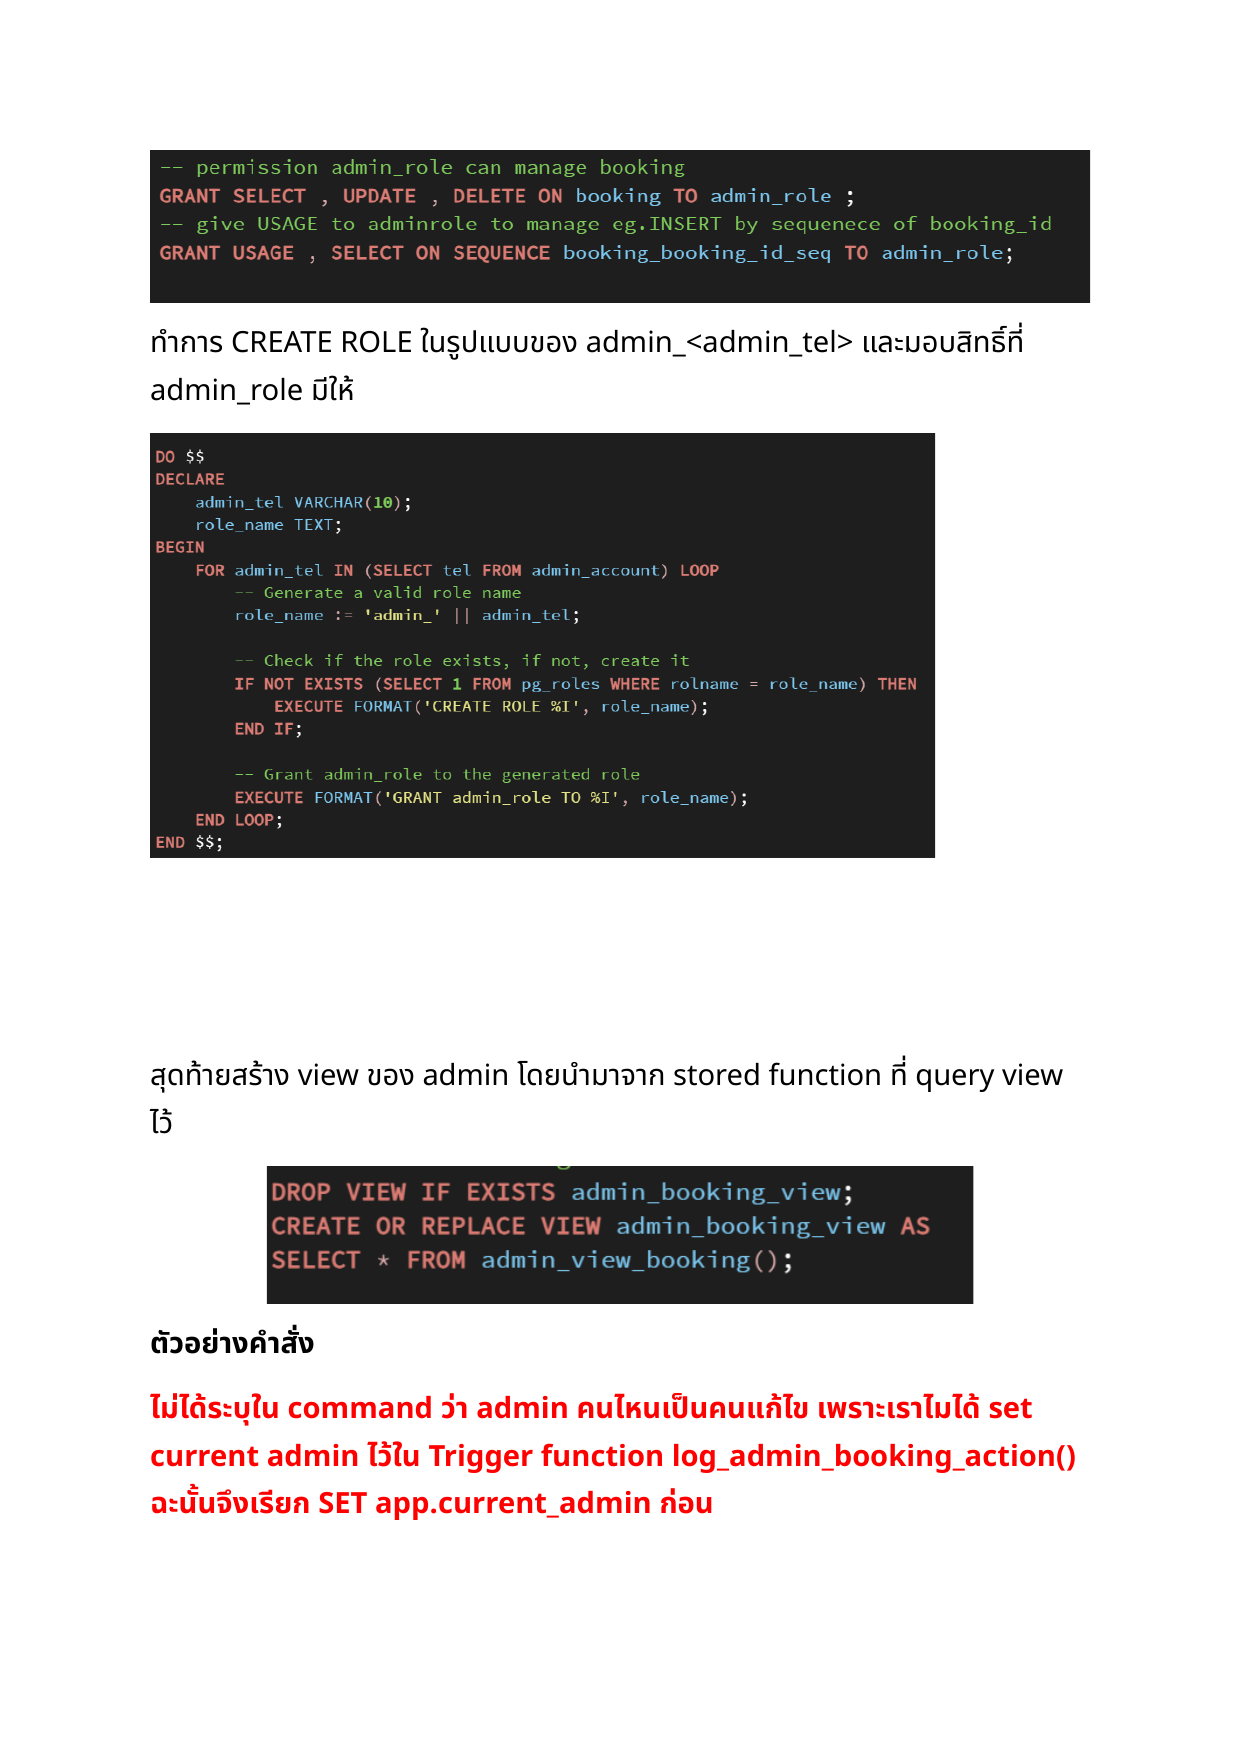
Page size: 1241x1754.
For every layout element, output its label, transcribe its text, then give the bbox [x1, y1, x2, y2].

text สุดท้ายสร้าง view ของ admin โดยนำมาจาก stored function ที่ query view ไว้ [150, 1054, 1090, 1146]
picture [150, 433, 936, 858]
picture [150, 150, 1091, 303]
text ทำการ CREATE ROLE ในรูปแบบของ admin_<admin_tel> และมอบสิทธิ์ที่ admin_role มีให้ [150, 321, 1090, 413]
text ไม่ได้ระบุใน command ว่า admin คนไหนเป็นคนแก้ไข เพราะเราไมได้ set current admin ไว้ใน Trigger function log_admin_booking_action() ฉะนั้นจึงเรียก SET app.current_admin ก่อน [150, 1387, 1090, 1527]
text ตัวอย่างคำสั่ง [150, 1323, 1090, 1367]
picture [266, 1166, 974, 1304]
